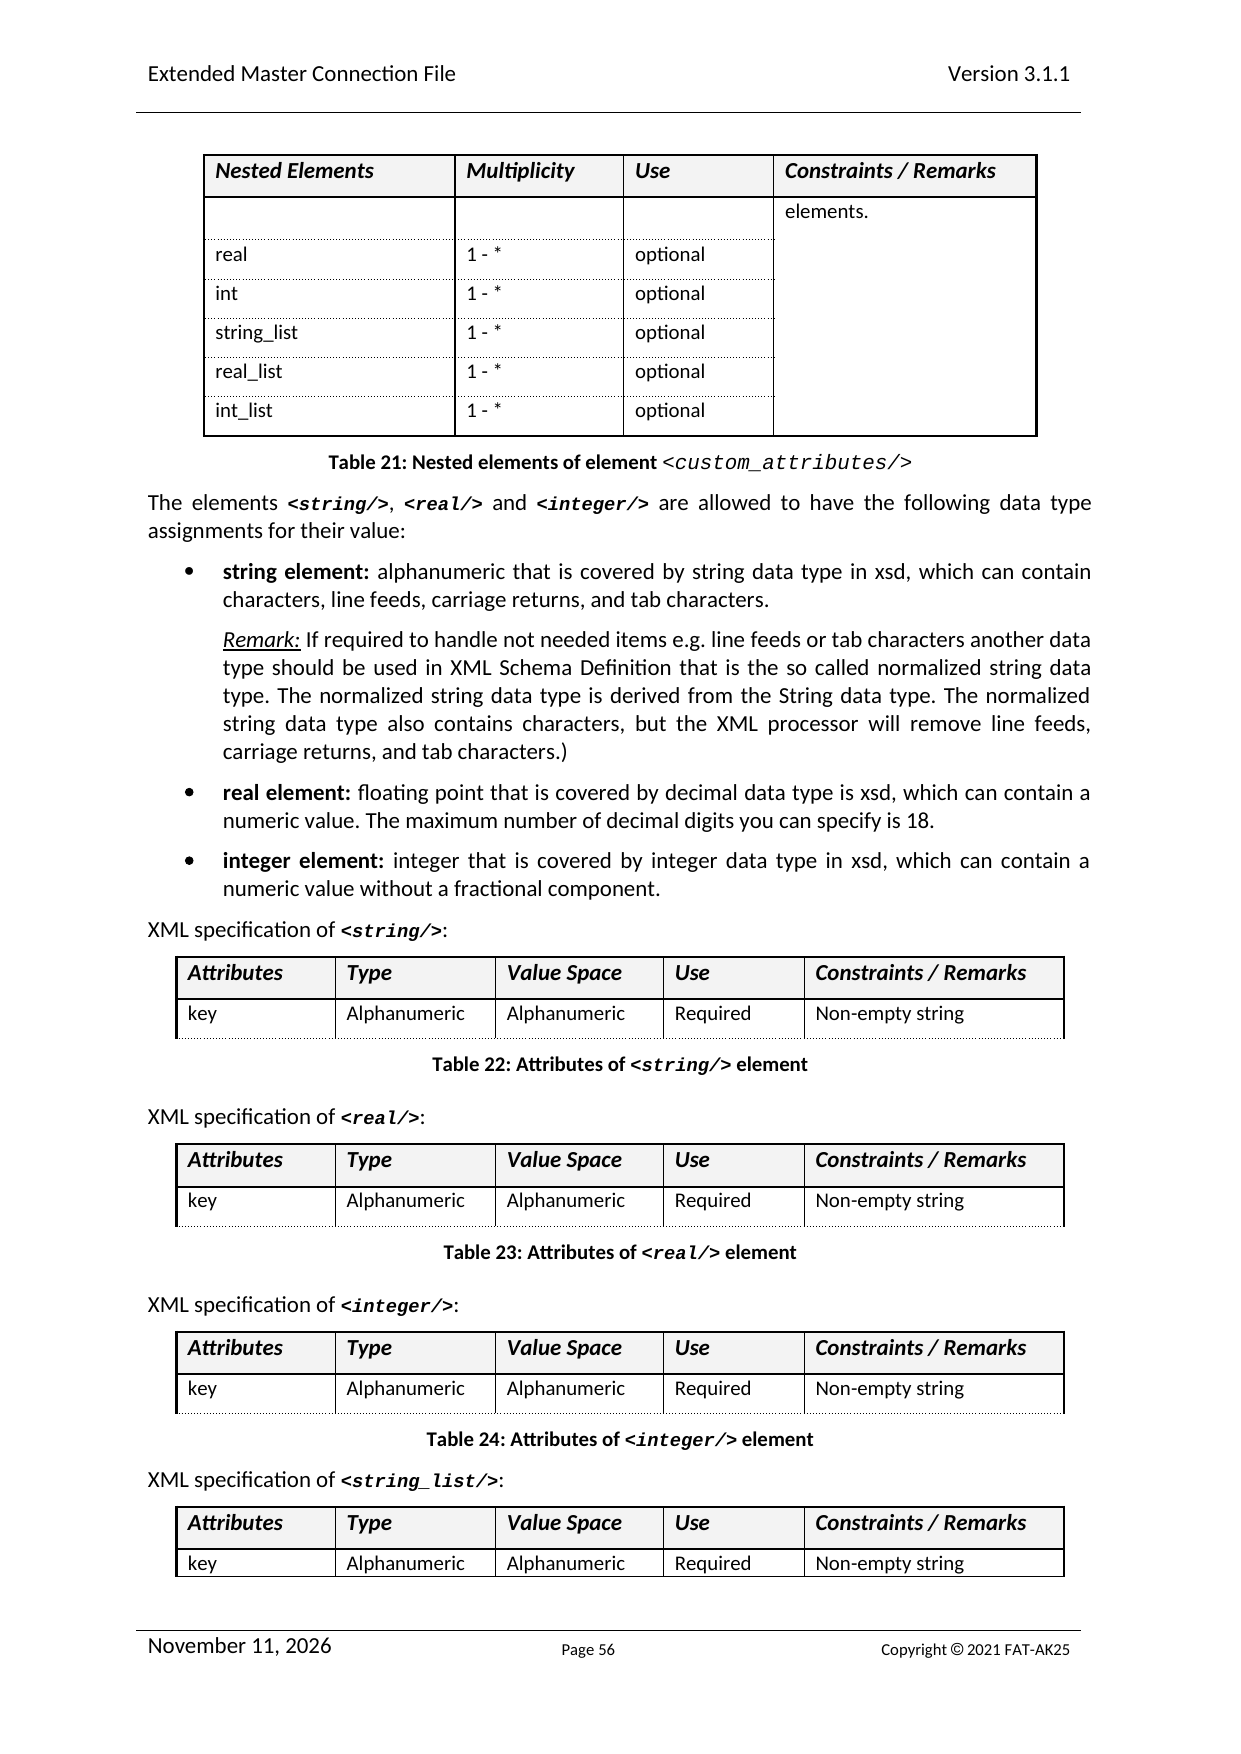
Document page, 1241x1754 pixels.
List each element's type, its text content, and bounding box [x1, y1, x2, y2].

text XML specification of <string_list/>: [148, 1465, 1092, 1493]
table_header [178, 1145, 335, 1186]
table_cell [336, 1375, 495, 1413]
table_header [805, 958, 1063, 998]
text Table 24: Attributes of <integer/> element [148, 1427, 1092, 1452]
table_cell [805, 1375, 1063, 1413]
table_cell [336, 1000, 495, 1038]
list integer element: integer that is covered by integer data type in xsd, which can contain a numeric value without a fractional component. [185, 846, 1092, 902]
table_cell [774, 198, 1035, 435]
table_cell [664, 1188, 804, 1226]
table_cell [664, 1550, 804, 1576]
text Table 23: Attributes of <real/> element [148, 1239, 1092, 1265]
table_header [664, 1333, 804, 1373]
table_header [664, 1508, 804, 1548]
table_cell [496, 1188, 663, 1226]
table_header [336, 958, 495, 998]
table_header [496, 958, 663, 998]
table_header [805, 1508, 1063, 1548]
text Table 21: Nested elements of element <custom_attributes/> [148, 449, 1092, 476]
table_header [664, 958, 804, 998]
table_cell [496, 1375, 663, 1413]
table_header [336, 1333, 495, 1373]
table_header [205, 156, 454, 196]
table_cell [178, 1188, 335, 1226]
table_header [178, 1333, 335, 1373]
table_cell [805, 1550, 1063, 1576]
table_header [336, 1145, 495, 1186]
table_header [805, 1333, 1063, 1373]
list string element: alphanumeric that is covered by string data type in xsd, which can contain characters, line feeds, carriage returns, and tab characters. [185, 557, 1092, 613]
text XML specification of <integer/>: [148, 1290, 1092, 1318]
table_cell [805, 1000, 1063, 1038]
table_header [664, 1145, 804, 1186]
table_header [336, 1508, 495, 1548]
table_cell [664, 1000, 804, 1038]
text XML specification of <real/>: [148, 1102, 1092, 1131]
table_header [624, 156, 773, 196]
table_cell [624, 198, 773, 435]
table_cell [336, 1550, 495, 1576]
text The elements <string/>, <real/> and <integer/> are allowed to have the following data type assignments for their value: [148, 488, 1092, 544]
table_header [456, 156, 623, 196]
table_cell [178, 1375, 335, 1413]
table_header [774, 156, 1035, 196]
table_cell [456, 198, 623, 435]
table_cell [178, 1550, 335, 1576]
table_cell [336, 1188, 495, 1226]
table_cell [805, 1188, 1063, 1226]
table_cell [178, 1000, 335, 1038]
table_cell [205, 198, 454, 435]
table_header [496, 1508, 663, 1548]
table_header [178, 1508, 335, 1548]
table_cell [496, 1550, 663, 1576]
list Remark: If required to handle not needed items e.g. line feeds or tab characters another data type should be used in XML Schema Definition that is the so called normalized string data type. The normalized string data type is derived from the String data type. The normalized string data type also contains characters, but the XML processor will remove line feeds, carriage returns, and tab characters.) [223, 625, 1092, 765]
text XML specification of <string/>: [148, 915, 1092, 943]
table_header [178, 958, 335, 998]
text Table 22: Attributes of <string/> element [148, 1052, 1092, 1077]
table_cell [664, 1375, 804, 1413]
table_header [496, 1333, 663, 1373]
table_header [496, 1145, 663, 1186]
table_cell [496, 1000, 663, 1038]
list real element: floating point that is covered by decimal data type is xsd, which can contain a numeric value. The maximum number of decimal digits you can specify is 18. [185, 778, 1092, 834]
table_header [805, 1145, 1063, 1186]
